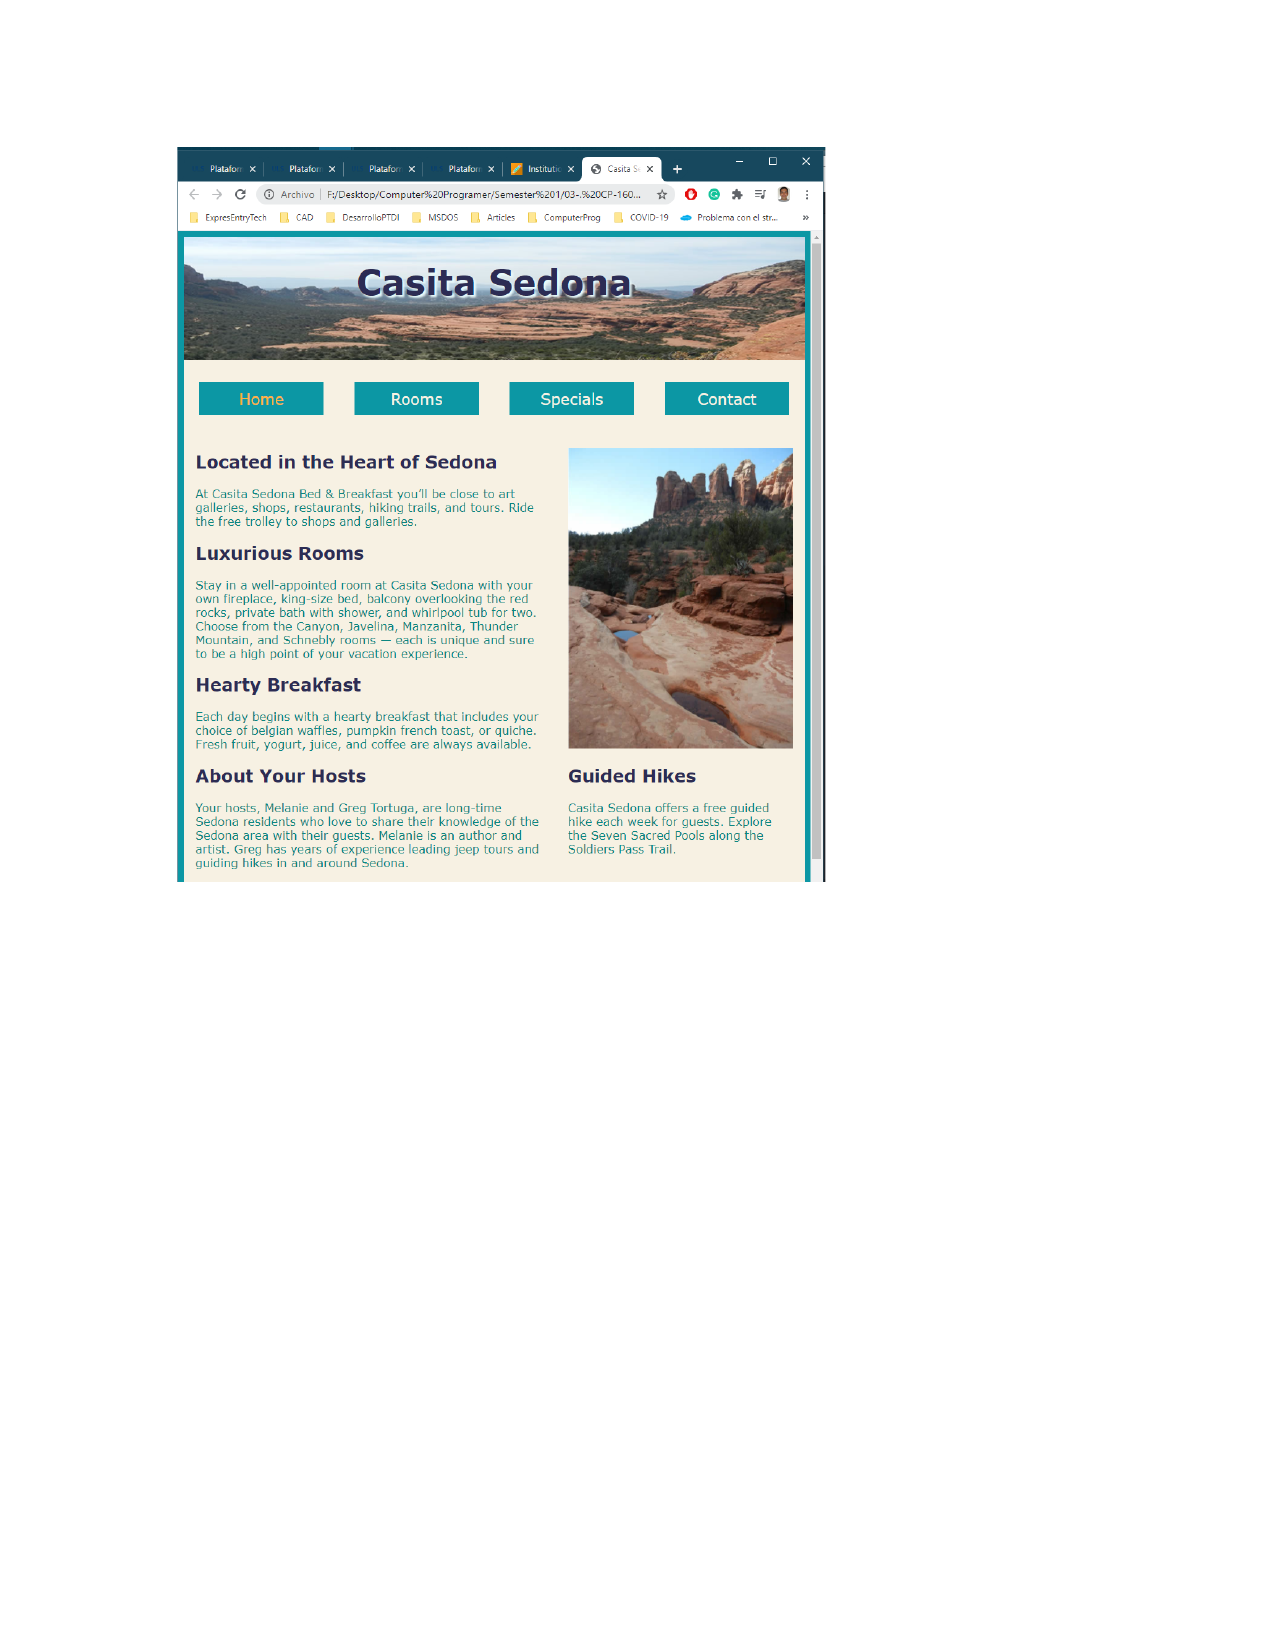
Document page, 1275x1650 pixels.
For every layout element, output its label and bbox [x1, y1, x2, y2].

picture [177, 147, 826, 882]
